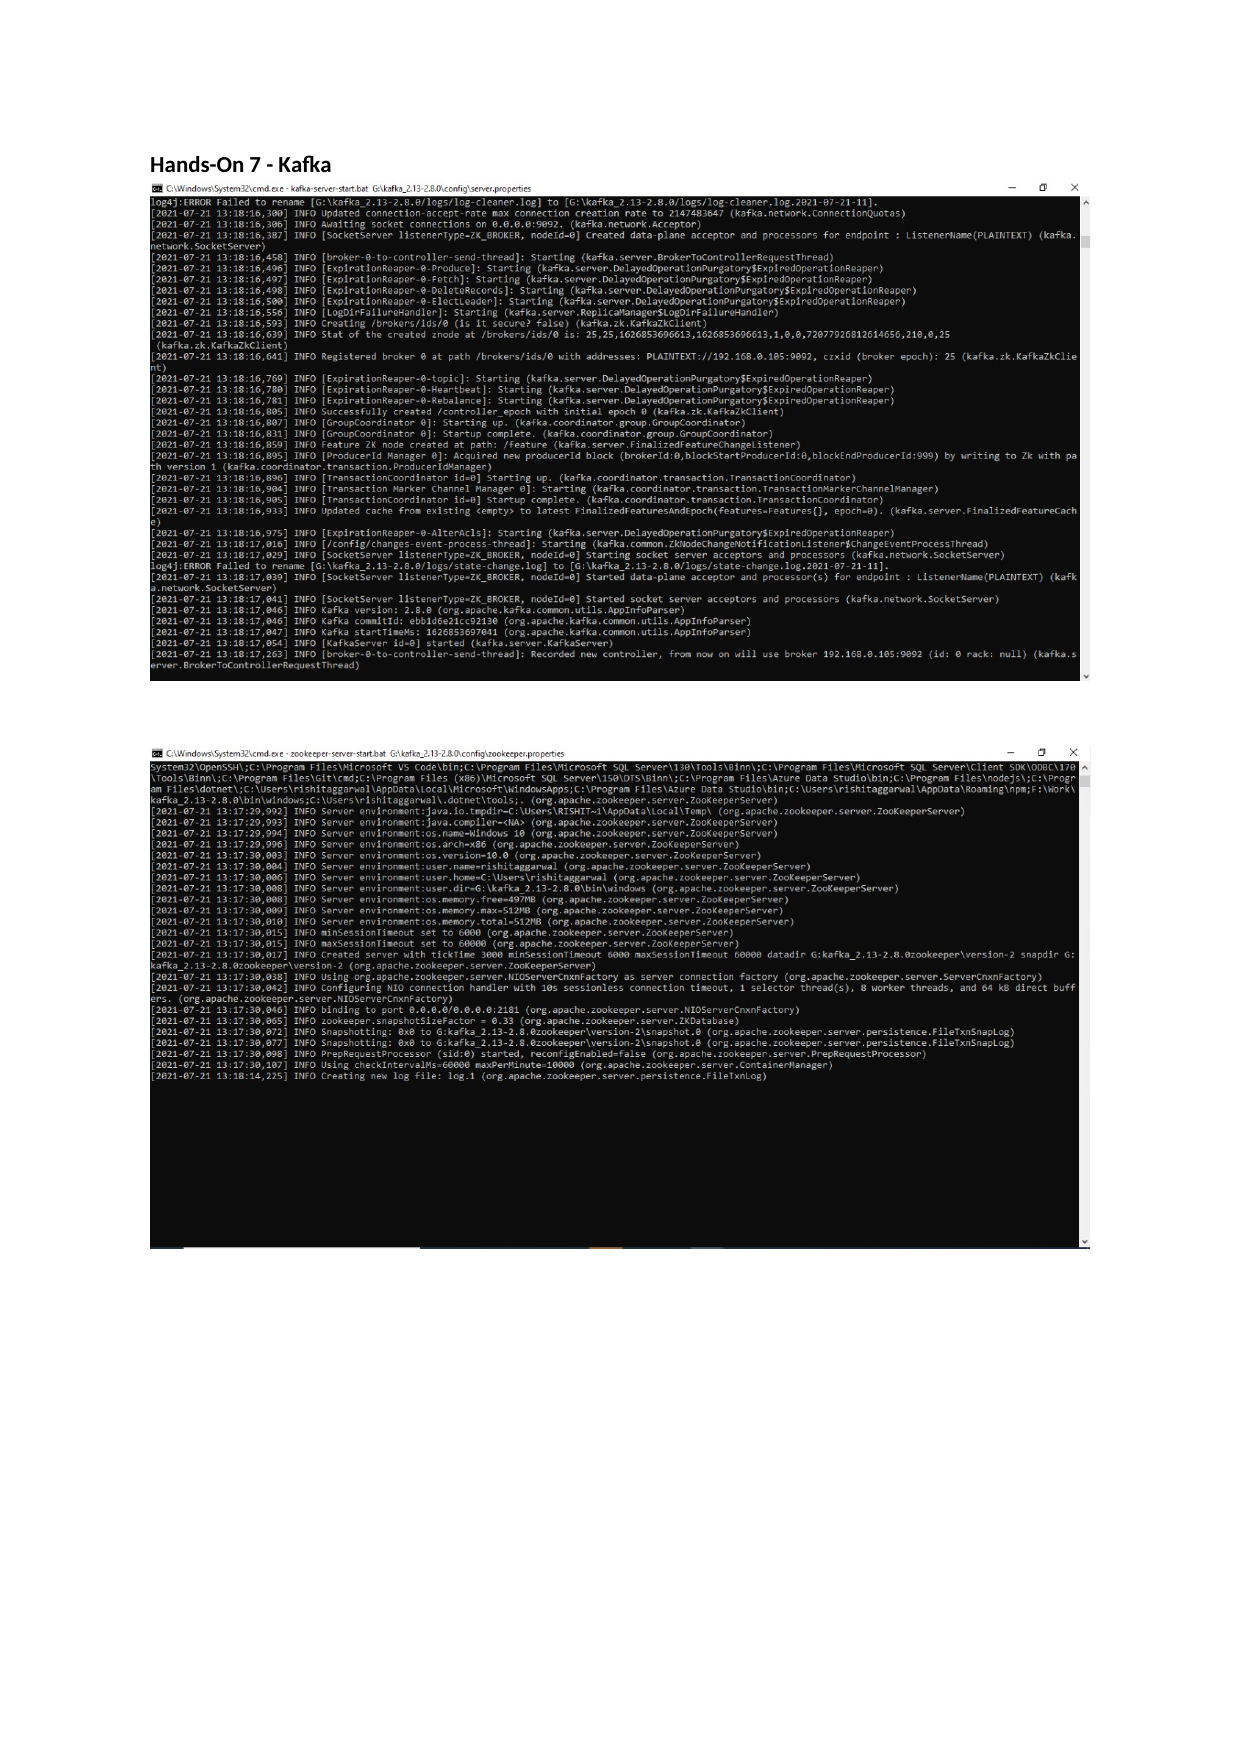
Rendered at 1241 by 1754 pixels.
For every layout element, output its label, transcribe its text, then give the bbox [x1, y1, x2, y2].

picture [150, 180, 1091, 681]
text Hands-On 7 - Kafka [150, 150, 1090, 180]
picture [150, 746, 1091, 1249]
